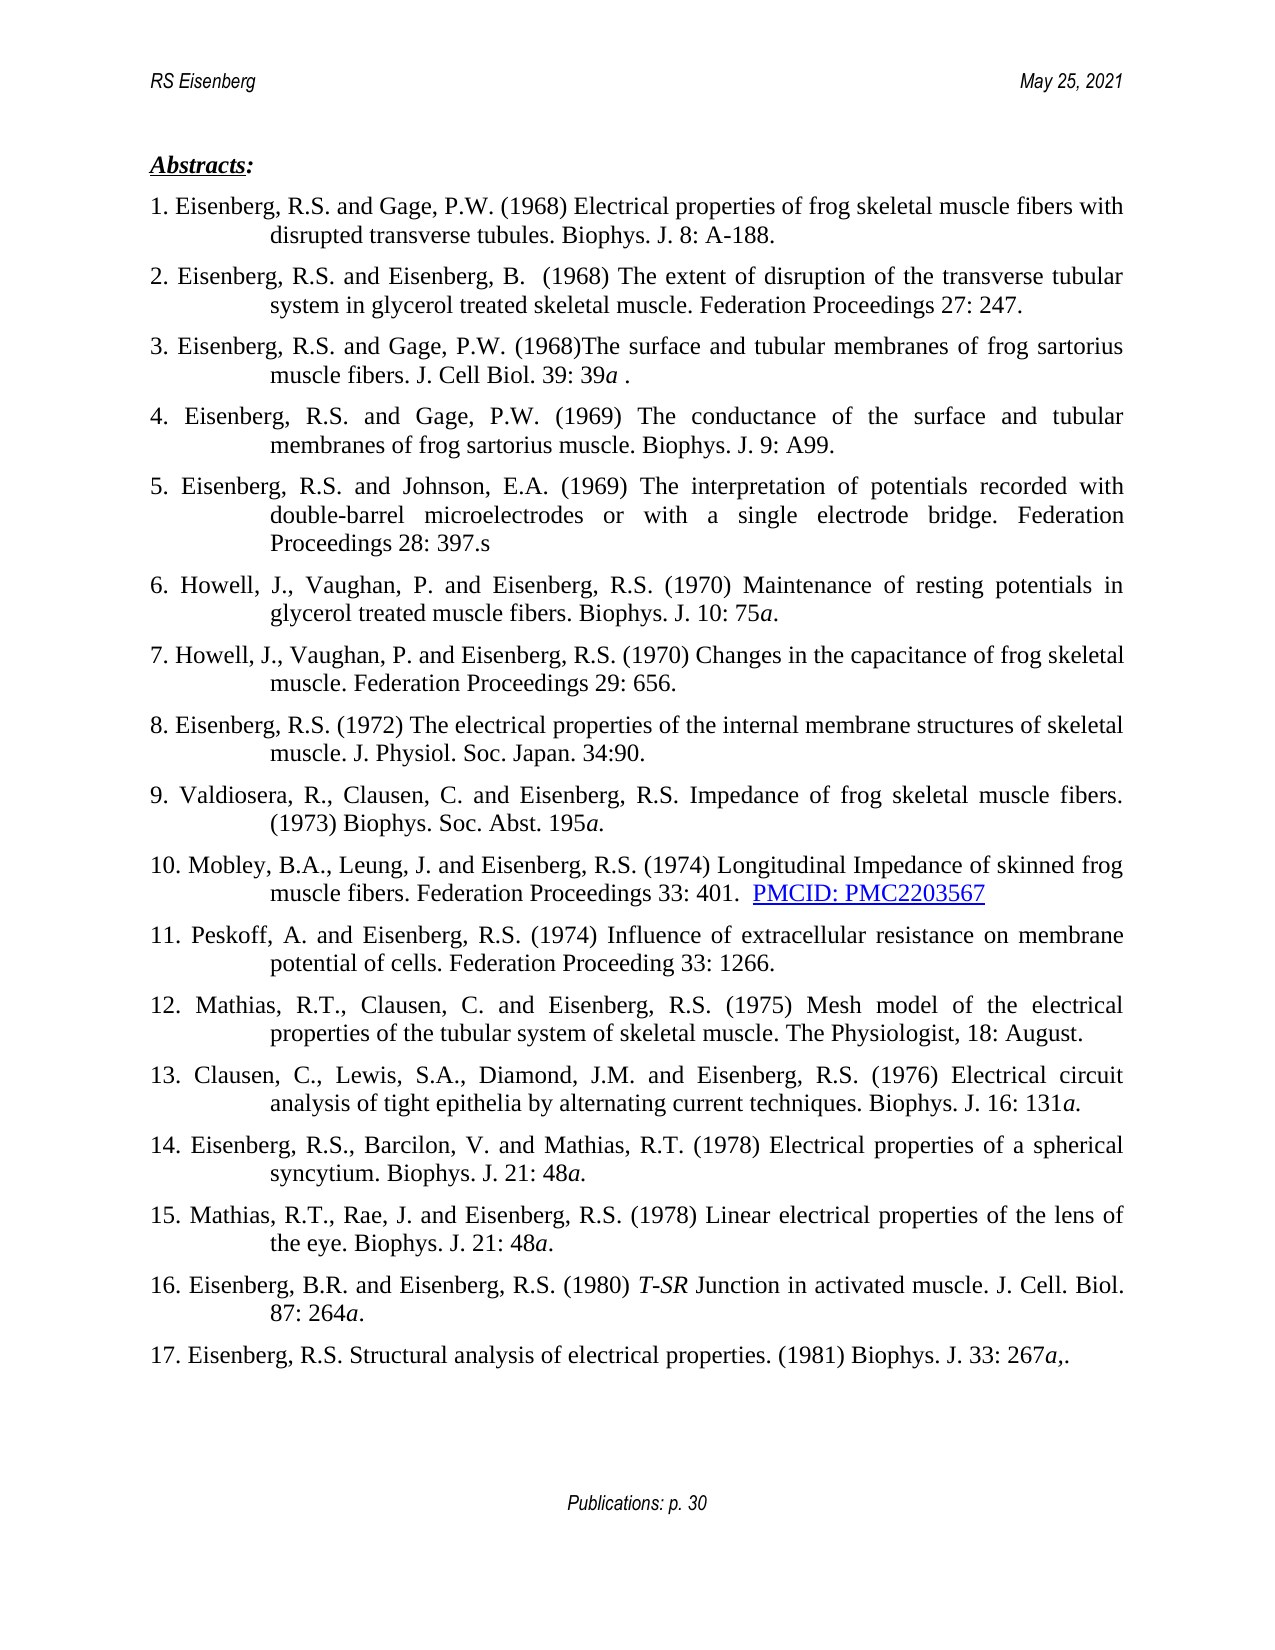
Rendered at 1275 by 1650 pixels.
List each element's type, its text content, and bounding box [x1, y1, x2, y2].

text 6. Howell, J., Vaughan, P. and Eisenberg, R.S. (1970) Maintenance of resting potentials in glycerol treated muscle fibers. Biophys. J. 10: 75a. [150, 570, 1125, 627]
text 9. Valdiosera, R., Clausen, C. and Eisenberg, R.S. Impedance of frog skeletal muscle fibers. (1973) Biophys. Soc. Abst. 195a. [150, 780, 1125, 837]
text 12. Mathias, R.T., Clausen, C. and Eisenberg, R.S. (1975) Mesh model of the electrical properties of the tubular system of skeletal muscle. The Physiologist, 18: August. [150, 990, 1125, 1047]
text 14. Eisenberg, R.S., Barcilon, V. and Mathias, R.T. (1978) Electrical properties of a spherical syncytium. Biophys. J. 21: 48a. [150, 1130, 1125, 1187]
text 16. Eisenberg, B.R. and Eisenberg, R.S. (1980) T-SR Junction in activated muscle. J. Cell. Biol. 87: 264a. [150, 1270, 1125, 1327]
text 11. Peskoff, A. and Eisenberg, R.S. (1974) Influence of extracellular resistance on membrane potential of cells. Federation Proceeding 33: 1266. [150, 920, 1125, 977]
text 1. Eisenberg, R.S. and Gage, P.W. (1968) Electrical properties of frog skeletal muscle fibers with disrupted transverse tubules. Biophys. J. 8: A-188. [150, 191, 1125, 248]
text 13. Clausen, C., Lewis, S.A., Diamond, J.M. and Eisenberg, R.S. (1976) Electrical circuit analysis of tight epithelia by alternating current techniques. Biophys. J. 16: 131a. [150, 1060, 1125, 1117]
text 5. Eisenberg, R.S. and Johnson, E.A. (1969) The interpretation of potentials recorded with double-barrel microelectrodes or with a single electrode bridge. Federation Proceedings 28: 397.s [150, 471, 1125, 557]
text 4. Eisenberg, R.S. and Gage, P.W. (1969) The conductance of the surface and tubular membranes of frog sartorius muscle. Biophys. J. 9: A99. [150, 401, 1125, 458]
text 15. Mathias, R.T., Rae, J. and Eisenberg, R.S. (1978) Linear electrical properties of the lens of the eye. Biophys. J. 21: 48a. [150, 1200, 1125, 1257]
text 2. Eisenberg, R.S. and Eisenberg, B. (1968) The extent of disruption of the transverse tubular system in glycerol treated skeletal muscle. Federation Proceedings 27: 247. [150, 261, 1125, 318]
text 10. Mobley, B.A., Leung, J. and Eisenberg, R.S. (1974) Longitudinal Impedance of skinned frog muscle fibers. Federation Proceedings 33: 401. PMCID: PMC2203567 [150, 850, 1125, 907]
text 3. Eisenberg, R.S. and Gage, P.W. (1968)The surface and tubular membranes of frog sartorius muscle fibers. J. Cell Biol. 39: 39a . [150, 331, 1125, 388]
text 7. Howell, J., Vaughan, P. and Eisenberg, R.S. (1970) Changes in the capacitance of frog skeletal muscle. Federation Proceedings 29: 656. [150, 640, 1125, 697]
text Abstracts: [150, 150, 1125, 178]
text 8. Eisenberg, R.S. (1972) The electrical properties of the internal membrane structures of skeletal muscle. J. Physiol. Soc. Japan. 34:90. [150, 710, 1125, 767]
text 17. Eisenberg, R.S. Structural analysis of electrical properties. (1981) Biophys. J. 33: 267a,. [150, 1340, 1125, 1368]
